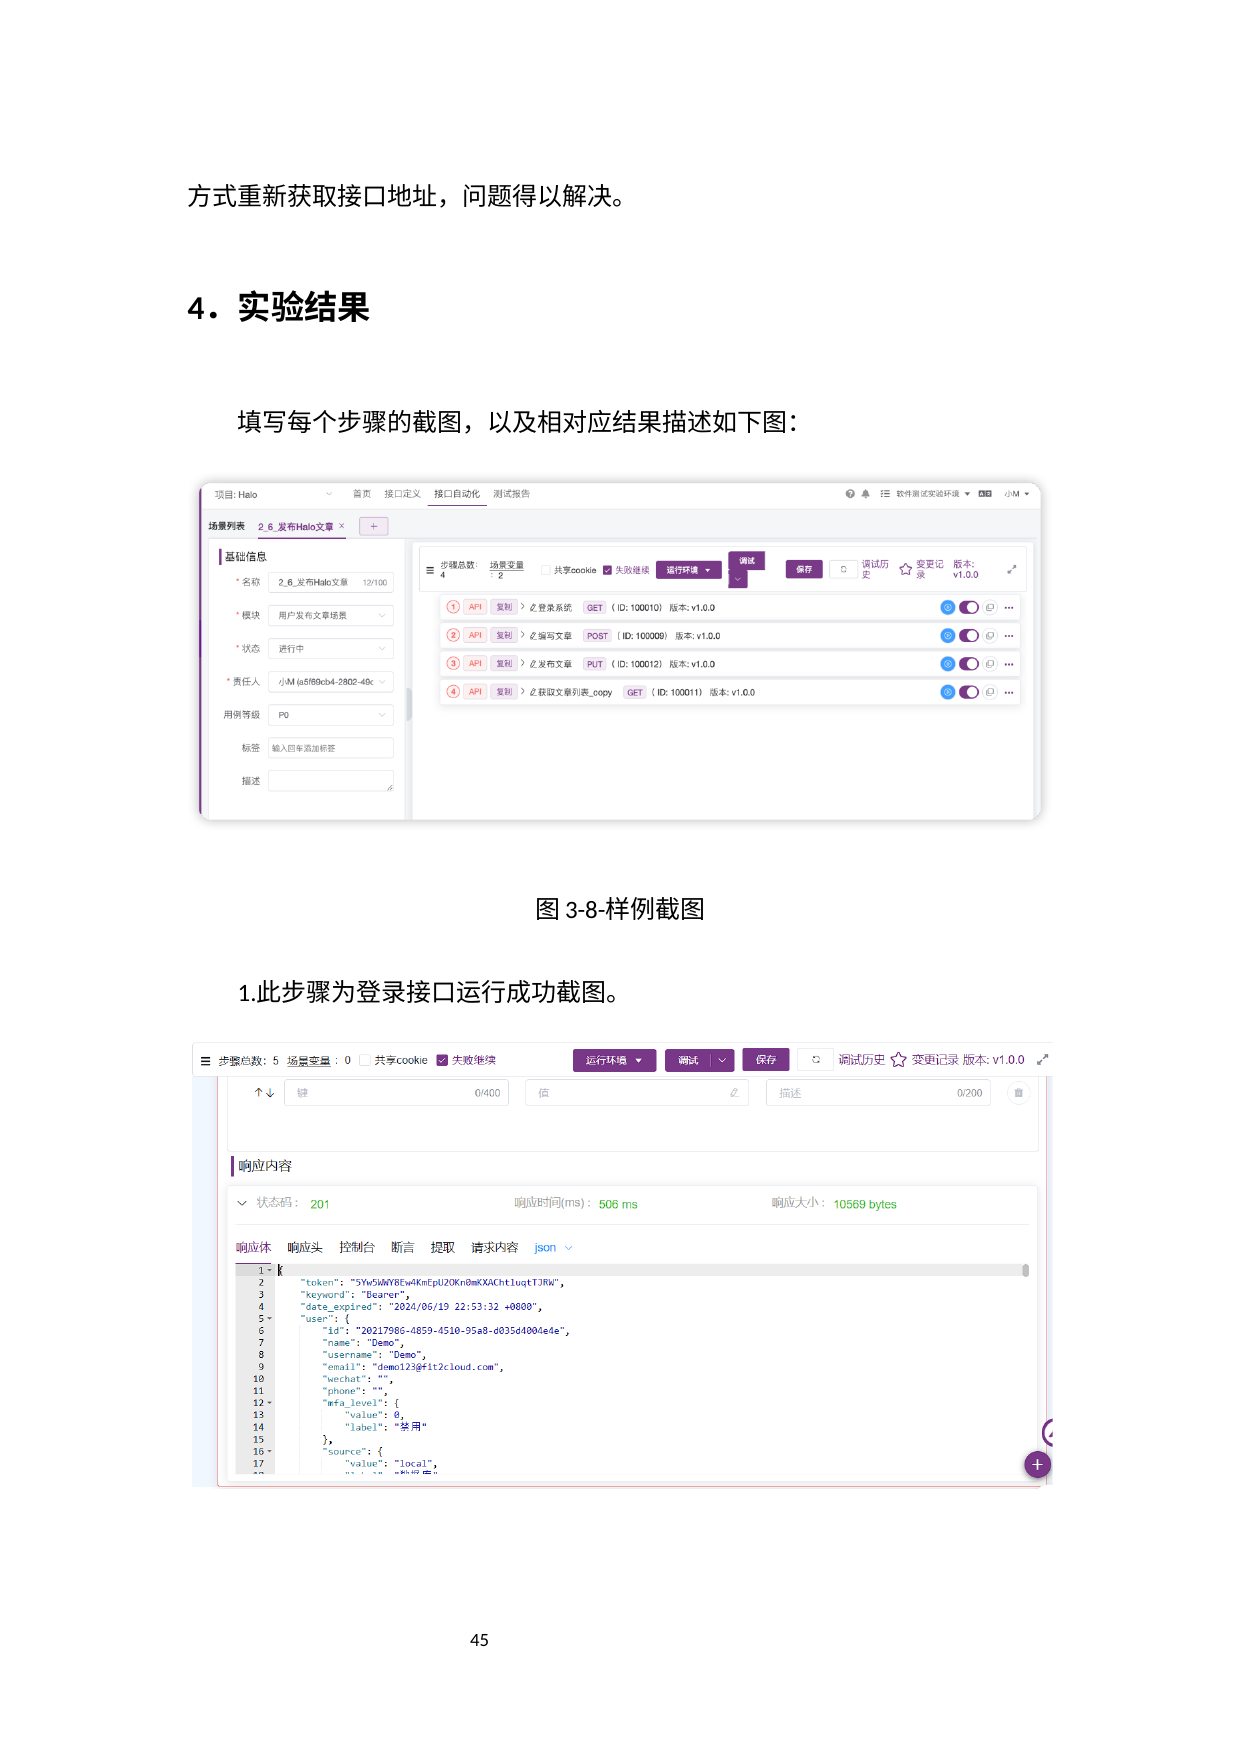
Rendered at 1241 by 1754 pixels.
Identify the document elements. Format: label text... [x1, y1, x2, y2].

text 填写每个步骤的截图，以及相对应结果描述如下图： [187, 388, 1053, 453]
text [187, 162, 1053, 227]
text 图3-8-样例截图 [187, 875, 1053, 940]
picture [187, 471, 1052, 831]
picture [187, 1041, 1053, 1489]
subtitle 实验结果 [187, 272, 1053, 337]
text 1.此步骤为登录接口运行成功截图。 [187, 958, 1053, 1023]
